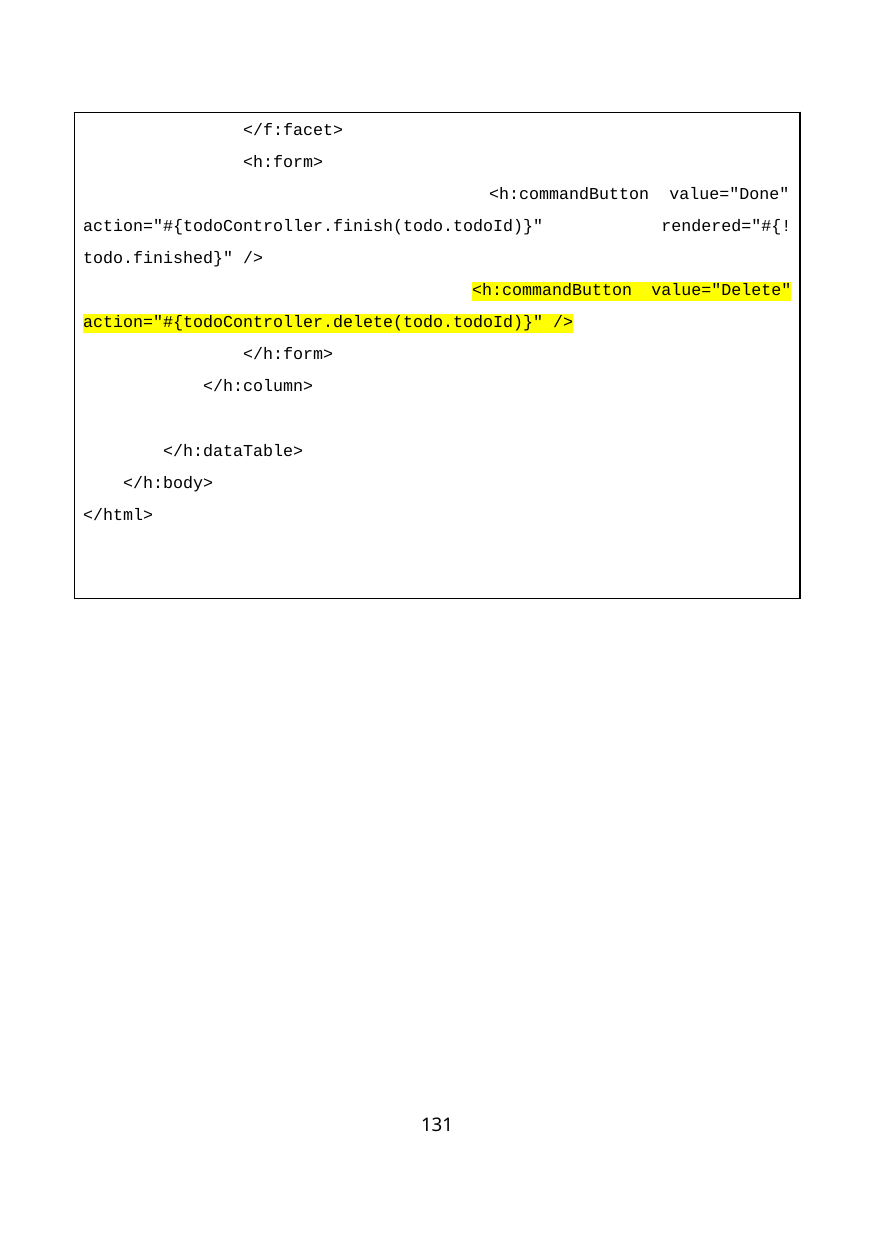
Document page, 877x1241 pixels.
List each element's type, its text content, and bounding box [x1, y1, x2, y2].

text </h:form> [83, 339, 791, 371]
text </h:body> [83, 468, 791, 500]
text <h:form> [83, 147, 791, 179]
text </h:column> [83, 371, 791, 403]
text </f:facet> [75, 113, 799, 147]
text </h:dataTable> [83, 436, 791, 468]
text </html> [83, 500, 791, 532]
text <h:commandButton value="Delete" action="#{todoController.delete(todo.todoId)}" /> [83, 275, 791, 339]
text <h:commandButton value="Done" action="#{todoController.finish(todo.todoId)}" rendered="#{!todo.finished}" /> [83, 179, 791, 275]
